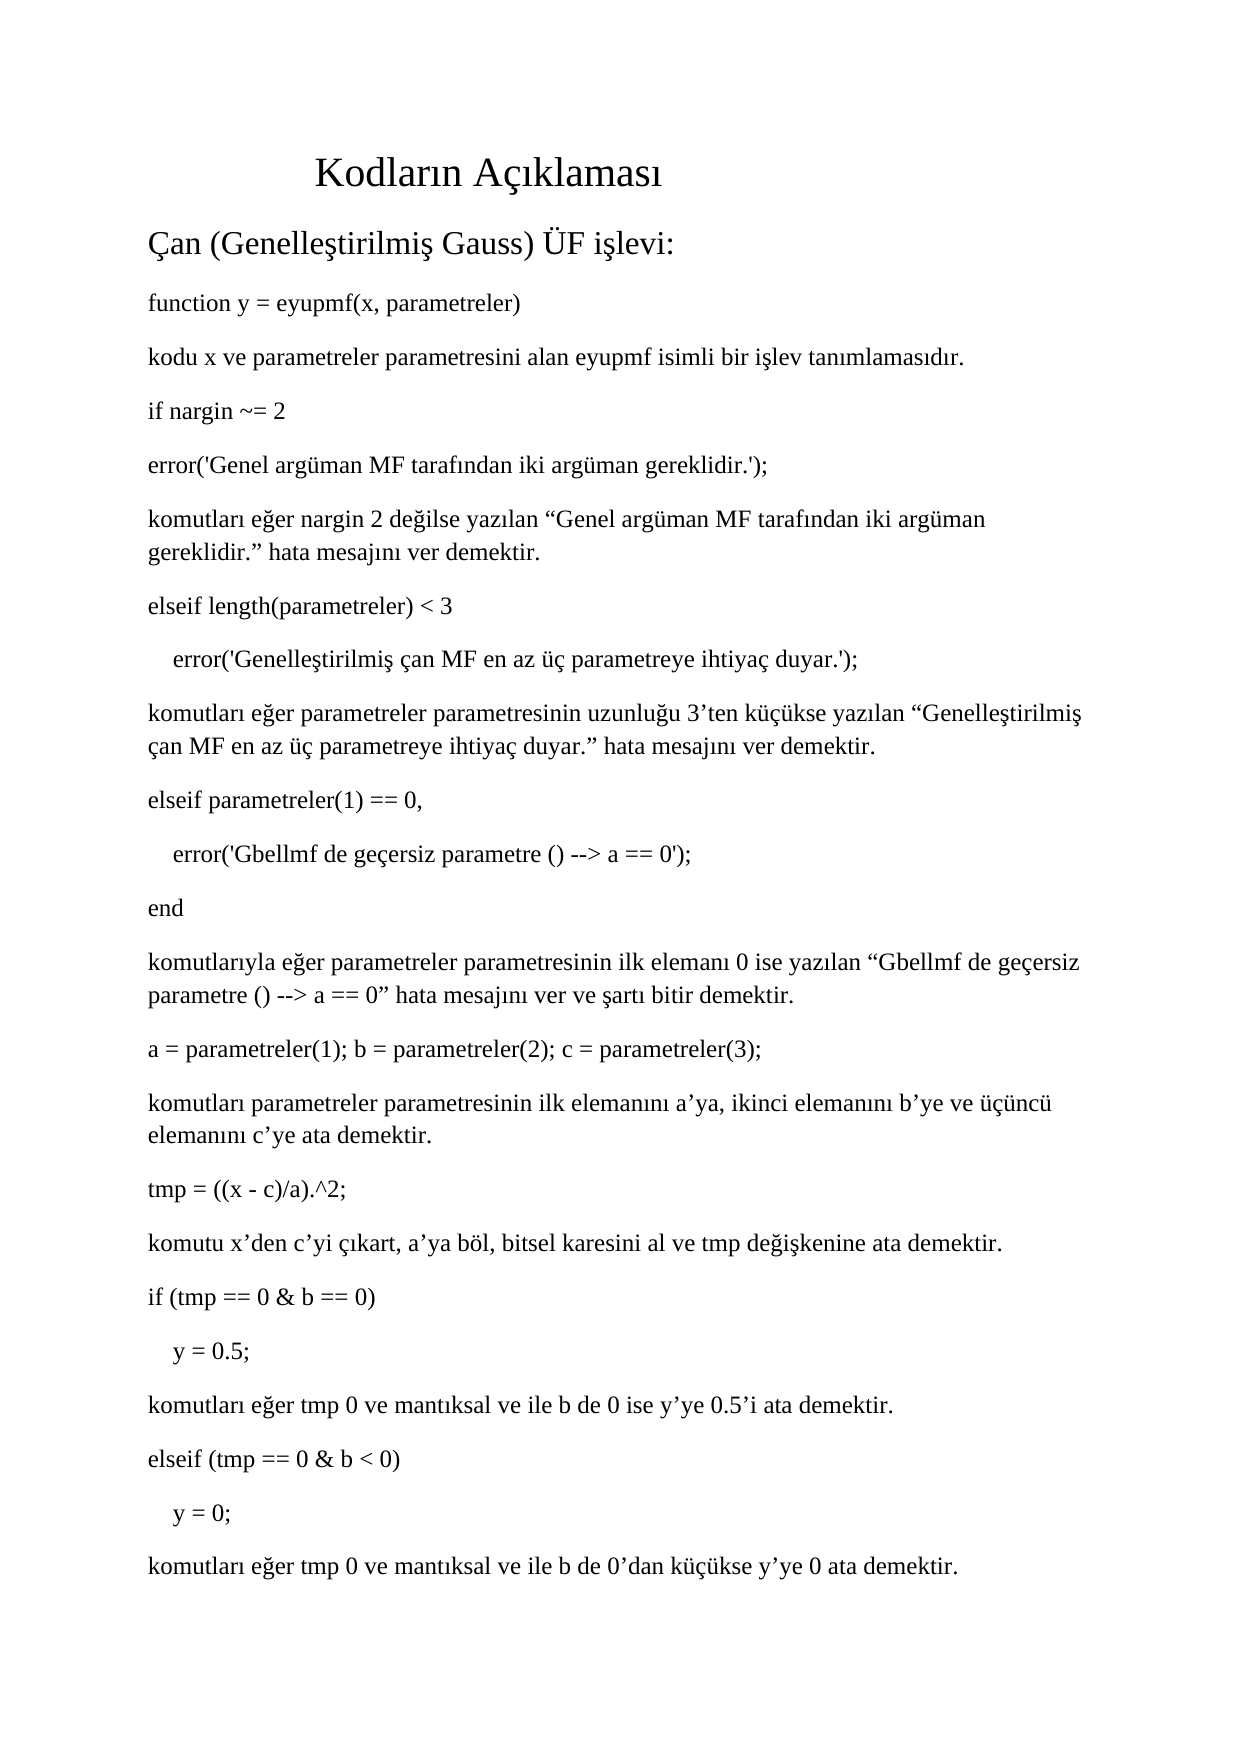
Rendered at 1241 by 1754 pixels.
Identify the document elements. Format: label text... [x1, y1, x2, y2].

text y = 0; [148, 1498, 1093, 1526]
text Çan (Genelleştirilmiş Gauss) ÜF işlevi: [148, 223, 1093, 262]
text end [148, 893, 1093, 922]
text komutlarıyla eğer parametreler parametresinin ilk elemanı 0 ise yazılan “Gbellmf de geçersiz parametre () --> a == 0” hata mesajını ver ve şartı bitir demektir. [148, 947, 1093, 1009]
text kodu x ve parametreler parametresini alan eyupmf isimli bir işlev tanımlamasıdır. [148, 342, 1093, 371]
text error('Genel argüman MF tarafından iki argüman gereklidir.'); [148, 450, 1093, 479]
text komutları parametreler parametresinin ilk elemanını a’ya, ikinci elemanını b’ye ve üçüncü elemanını c’ye ata demektir. [148, 1088, 1093, 1149]
text elseif (tmp == 0 & b < 0) [148, 1444, 1093, 1472]
text error('Genelleştirilmiş çan MF en az üç parametreye ihtiyaç duyar.'); [148, 644, 1093, 673]
text if (tmp == 0 & b == 0) [148, 1282, 1093, 1311]
text komutları eğer tmp 0 ve mantıksal ve ile b de 0 ise y’ye 0.5’i ata demektir. [148, 1390, 1093, 1419]
text elseif length(parametreler) < 3 [148, 591, 1093, 619]
text y = 0.5; [148, 1336, 1093, 1365]
text elseif parametreler(1) == 0, [148, 785, 1093, 814]
text tmp = ((x - c)/a).^2; [148, 1174, 1093, 1203]
text if nargin ~= 2 [148, 396, 1093, 425]
text function y = eyupmf(x, parametreler) [148, 288, 1093, 317]
text komutları eğer parametreler parametresinin uzunluğu 3’ten küçükse yazılan “Genelleştirilmiş çan MF en az üç parametreye ihtiyaç duyar.” hata mesajını ver demektir. [148, 698, 1093, 760]
text Kodların Açıklaması [148, 148, 1093, 196]
text komutu x’den c’yi çıkart, a’ya böl, bitsel karesini al ve tmp değişkenine ata demektir. [148, 1228, 1093, 1257]
text komutları eğer tmp 0 ve mantıksal ve ile b de 0’dan küçükse y’ye 0 ata demektir. [148, 1551, 1093, 1580]
text komutları eğer nargin 2 değilse yazılan “Genel argüman MF tarafından iki argüman gereklidir.” hata mesajını ver demektir. [148, 504, 1093, 566]
text error('Gbellmf de geçersiz parametre () --> a == 0'); [148, 839, 1093, 868]
text a = parametreler(1); b = parametreler(2); c = parametreler(3); [148, 1034, 1093, 1062]
